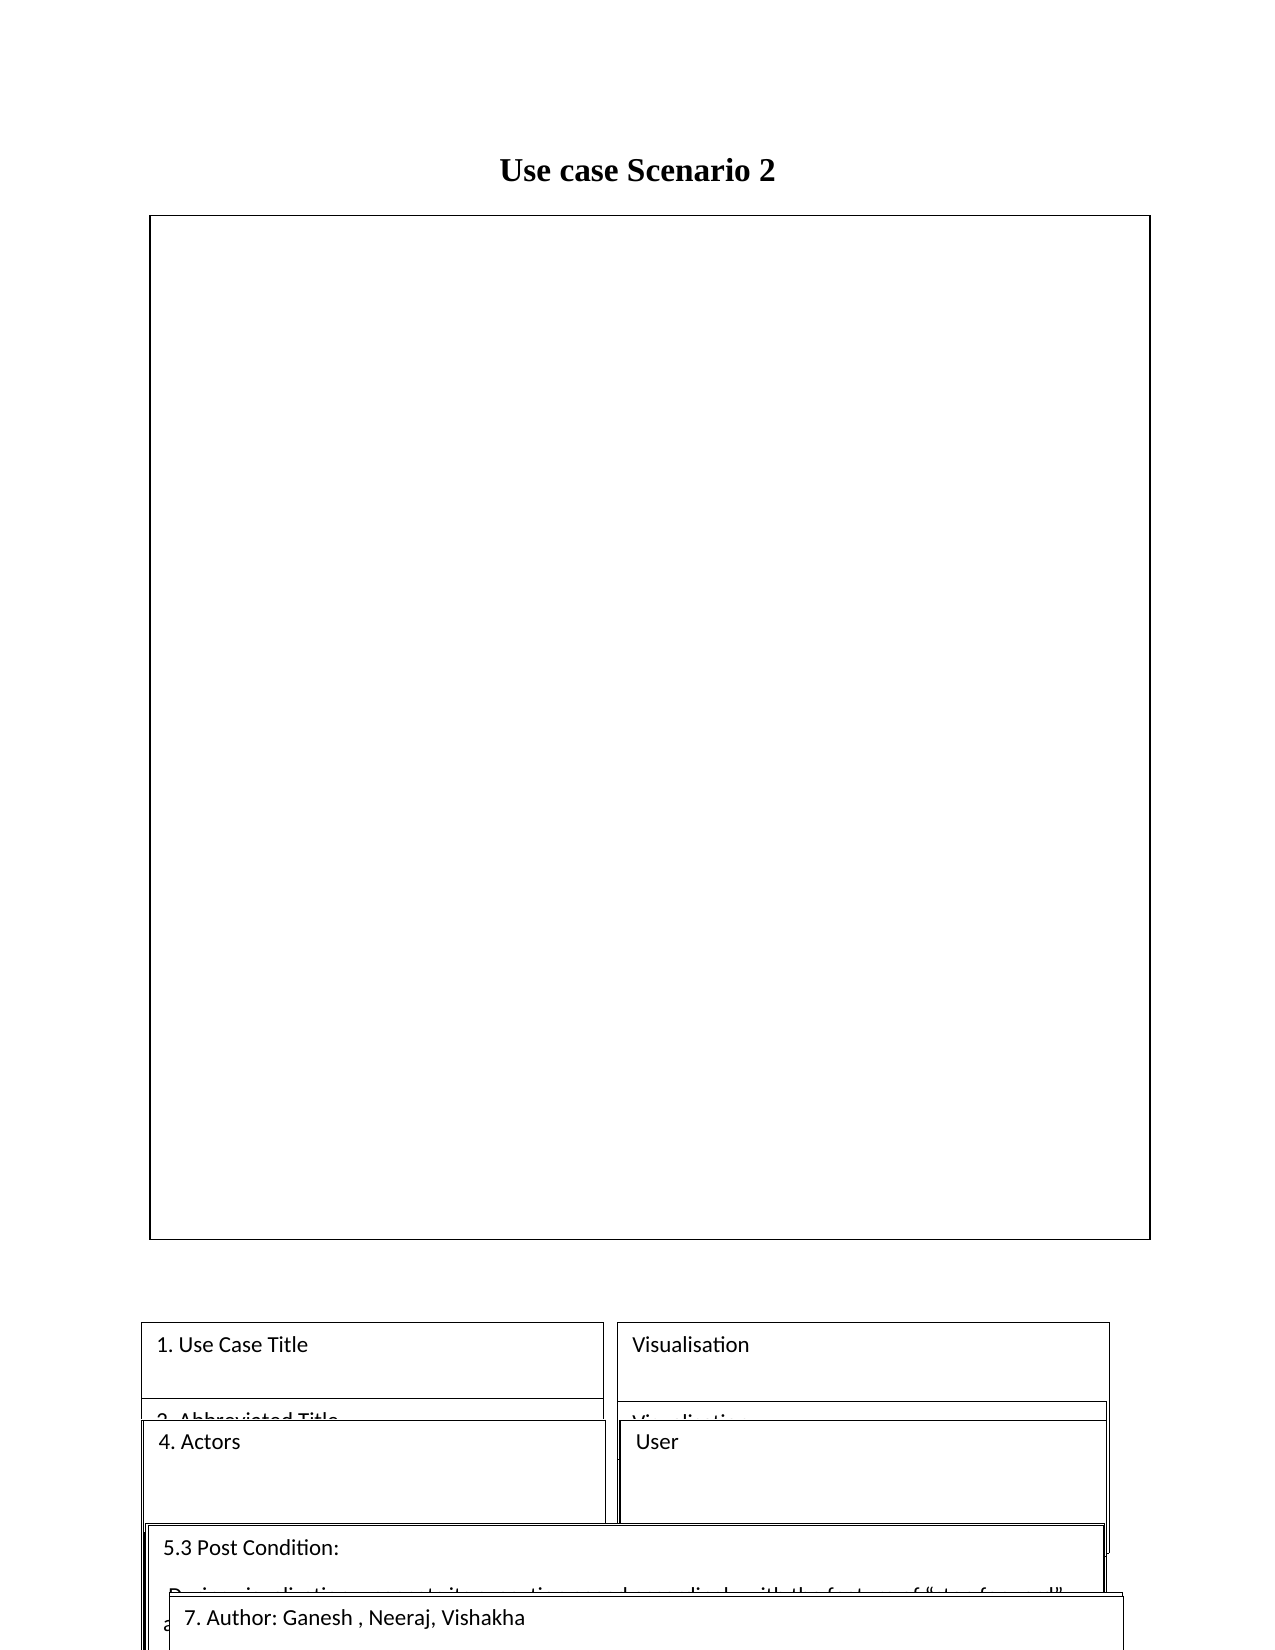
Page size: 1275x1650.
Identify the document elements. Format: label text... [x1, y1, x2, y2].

table_header [151, 216, 1149, 1239]
text Use case Scenario 2 [150, 150, 1125, 188]
